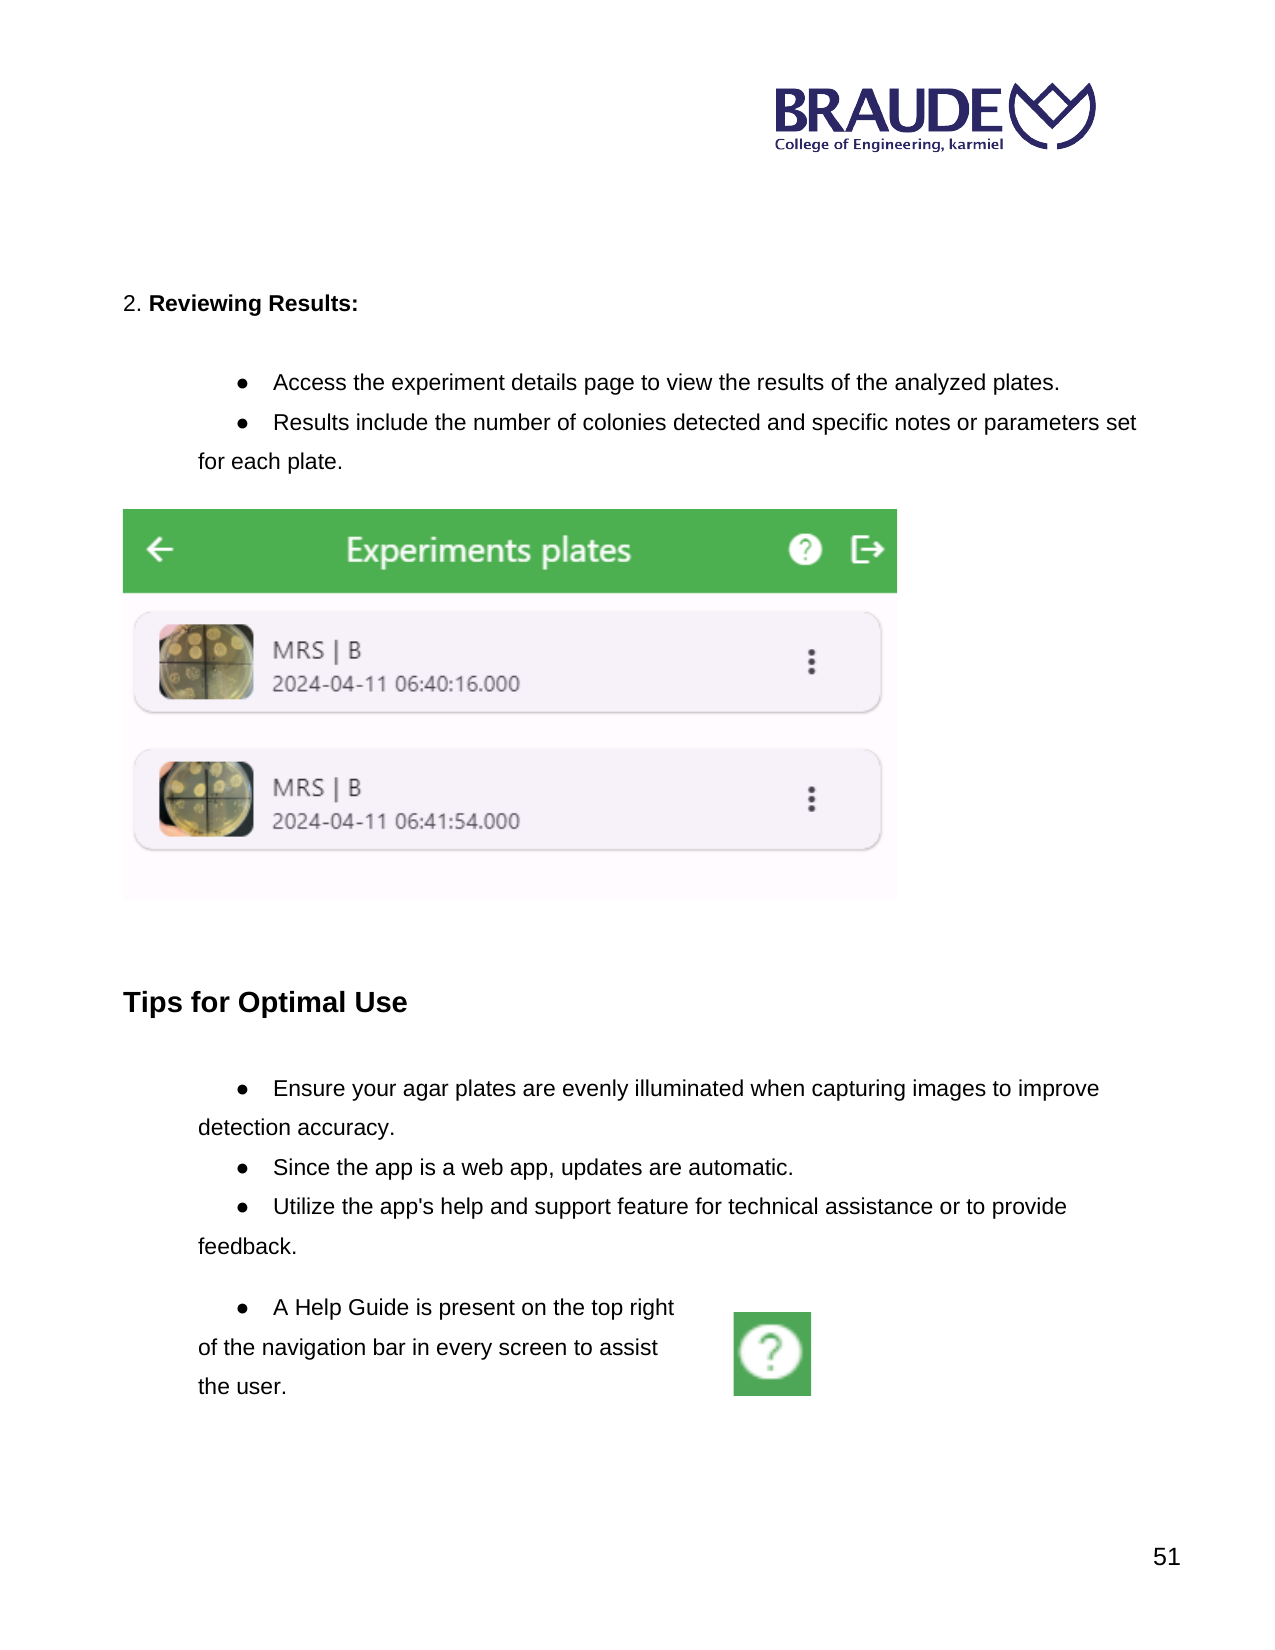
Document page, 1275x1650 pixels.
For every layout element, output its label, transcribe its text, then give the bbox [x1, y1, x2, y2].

table_cell [113, 499, 1178, 924]
table_cell A Help Guide is present on the top right of the navigation bar in every screen to assist the user. [113, 1284, 695, 1424]
picture [122, 509, 898, 900]
picture [733, 1312, 812, 1396]
table_cell Tips for Optimal Use Ensure your agar plates are evenly illuminated when capturing images to improve detection accuracy. Since the app is a web app, updates are automatic. Utilize the app's help and support feature for technical assistance or to provide feedback. [113, 924, 1178, 1284]
picture [757, 75, 1106, 157]
table_cell [695, 1284, 1178, 1424]
